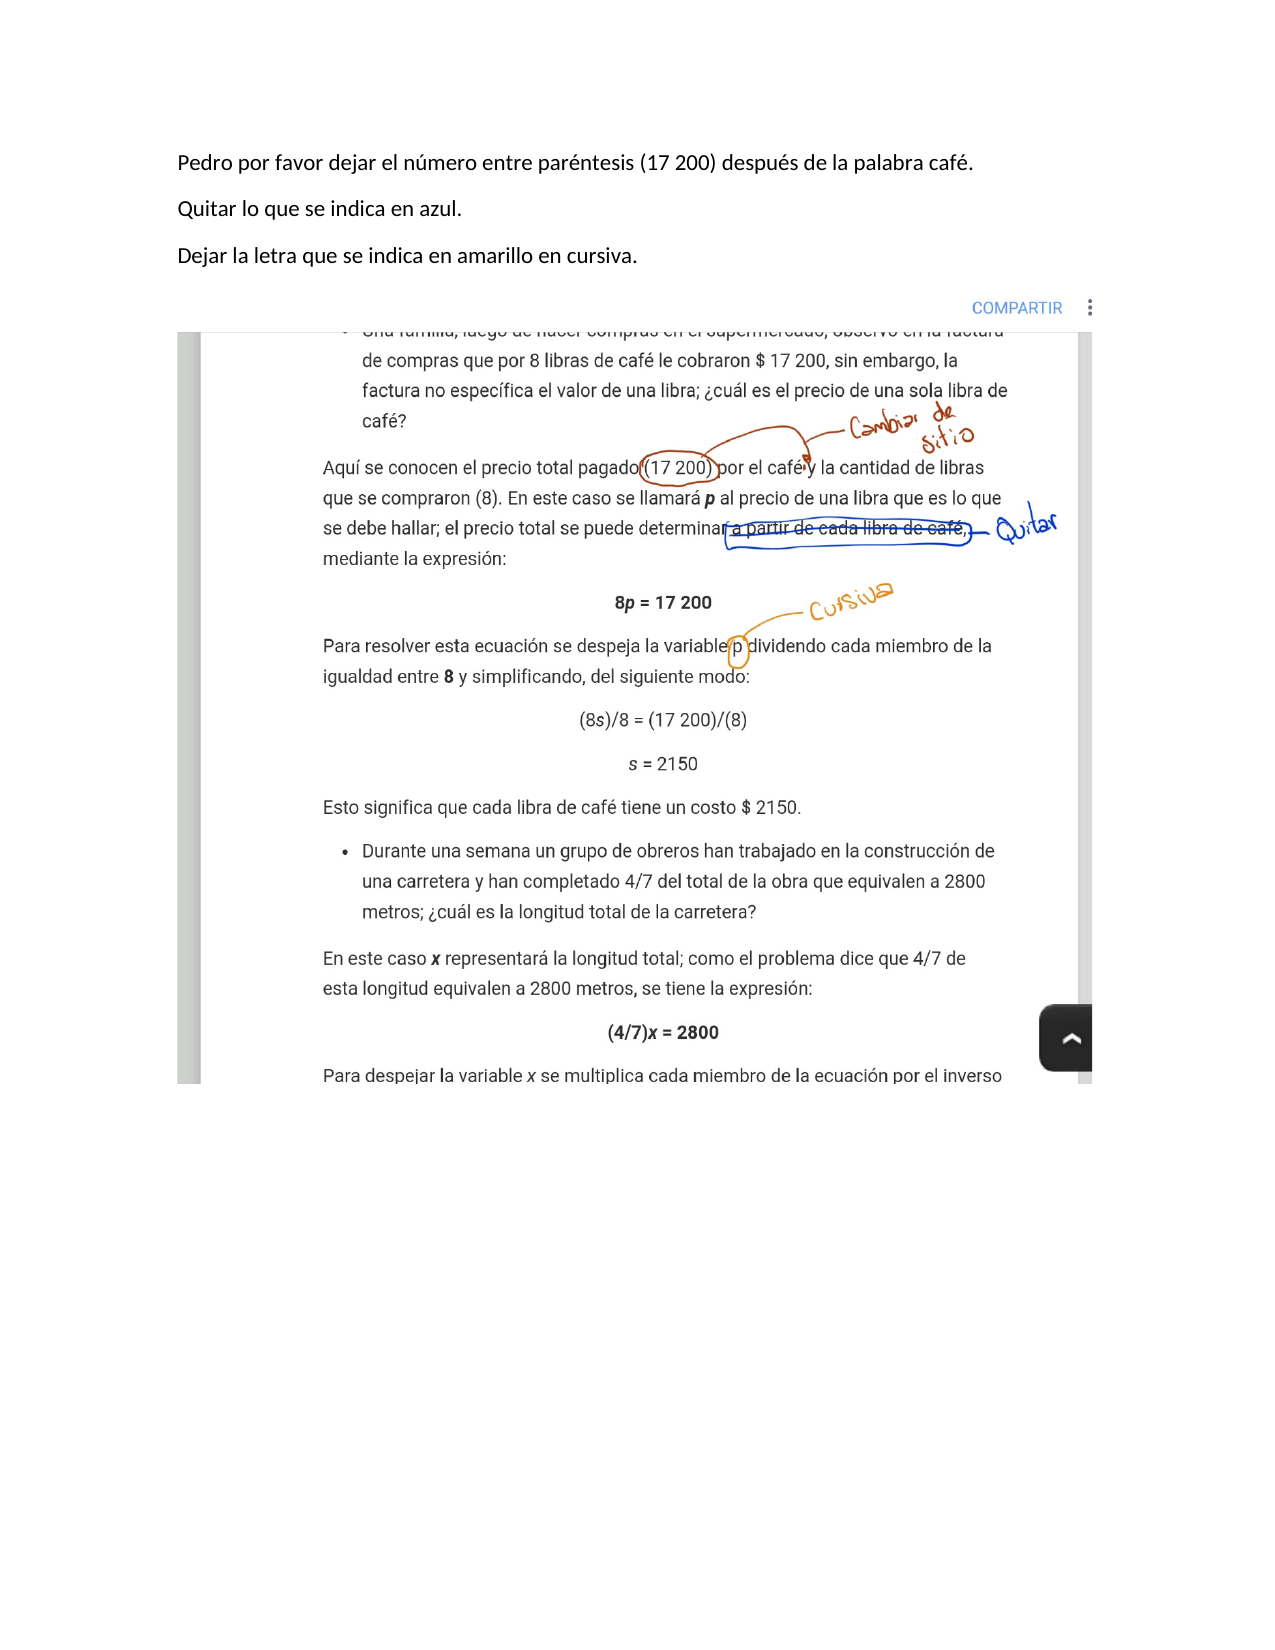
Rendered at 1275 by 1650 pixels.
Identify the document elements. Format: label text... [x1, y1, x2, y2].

text Dejar la letra que se indica en amarillo en cursiva. [177, 241, 1098, 269]
text Quitar lo que se indica en azul. [177, 194, 1098, 222]
picture [177, 288, 1093, 1084]
text Pedro por favor dejar el número entre paréntesis (17 200) después de la palabra café. [177, 148, 1098, 176]
